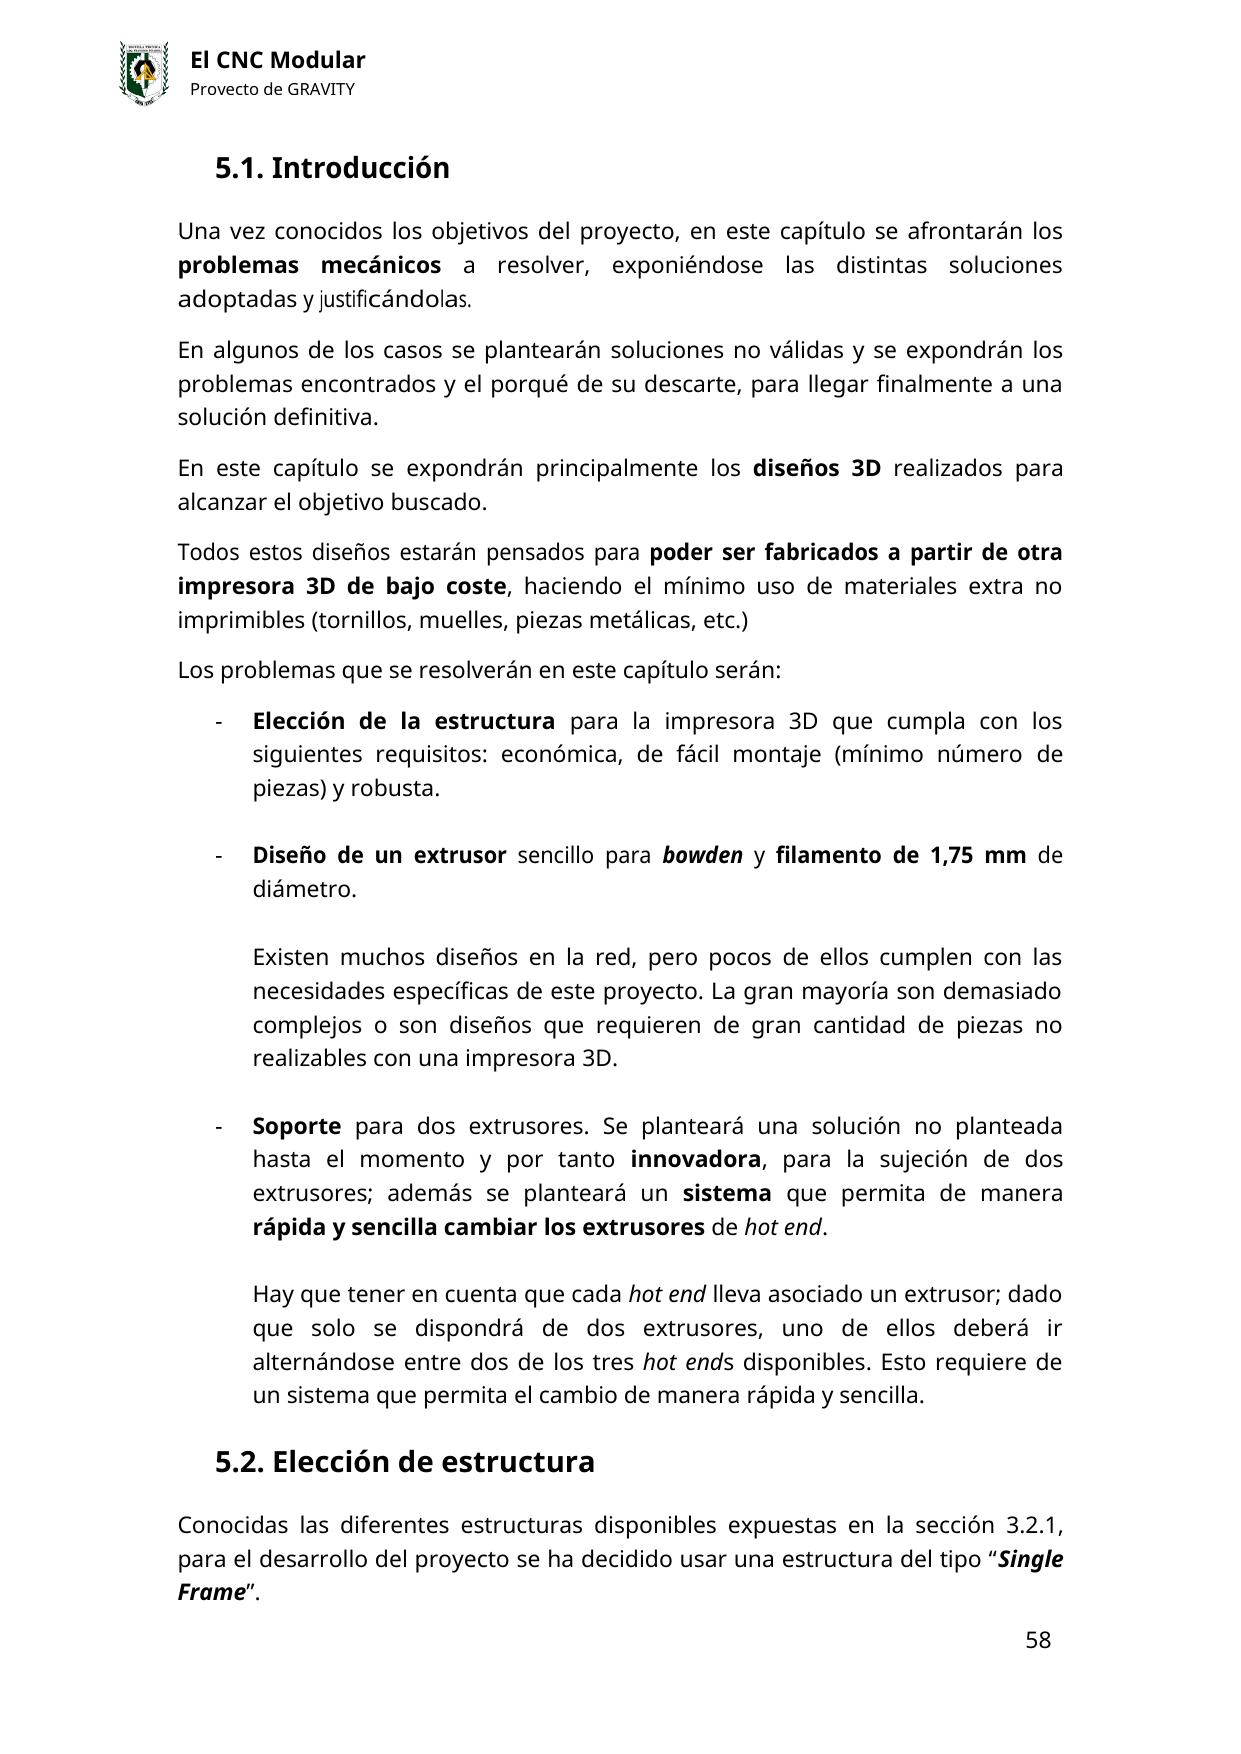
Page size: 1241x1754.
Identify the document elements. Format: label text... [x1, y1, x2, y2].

text Todos estos diseños estarán pensados para poder ser fabricados a partir de otra impresora 3D de bajo coste, haciendo el mínimo uso de materiales extra no imprimibles (tornillos, muelles, piezas metálicas, etc.) [177, 536, 1063, 635]
text En este capítulo se expondrán principalmente los diseños 3D realizados para alcanzar el objetivo buscado. [177, 452, 1064, 517]
list Diseño de un extrusor sencillo para bowden y filamento de 1,75 mm de diámetro. [215, 839, 1064, 904]
list Elección de la estructura para la impresora 3D que cumpla con los siguientes requisitos: económica, de fácil montaje (mínimo número de piezas) y robusta. [215, 705, 1063, 803]
list Soporte para dos extrusores. Se planteará una solución no planteada hasta el momento y por tanto innovadora, para la sujeción de dos extrusores; además se planteará un sistema que permita de manera rápida y sencilla cambiar los extrusores de hot end. [215, 1109, 1064, 1242]
text Una vez conocidos los objetivos del proyecto, en este capítulo se afrontarán los problemas mecánicos a resolver, exponiéndose las distintas soluciones adoptadas y justificándolas. [177, 215, 1063, 314]
text Conocidas las diferentes estructuras disponibles expuestas en la sección 3.2.1, para el desarrollo del proyecto se ha decidido usar una estructura del tipo “Single Frame”. [177, 1509, 1064, 1608]
text En algunos de los casos se plantearán soluciones no válidas y se expondrán los problemas encontrados y el porqué de su descarte, para llegar finalmente a una solución definitiva. [177, 334, 1064, 432]
text Los problemas que se resolverán en este capítulo serán: [177, 654, 1148, 685]
subtitle Introducción [215, 147, 1148, 187]
text Hay que tener en cuenta que cada hot end lleva asociado un extrusor; dado que solo se dispondrá de dos extrusores, uno de ellos deberá ir alternándose entre dos de los tres hot ends disponibles. Esto requiere de un sistema que permita el cambio de manera rápida y sencilla. [252, 1278, 1063, 1411]
subtitle Elección de estructura [215, 1441, 1148, 1481]
picture [119, 40, 169, 107]
text Existen muchos diseños en la red, pero pocos de ellos cumplen con las necesidades específicas de este proyecto. La gran mayoría son demasiado complejos o son diseños que requieren de gran cantidad de piezas no realizables con una impresora 3D. [252, 941, 1063, 1073]
